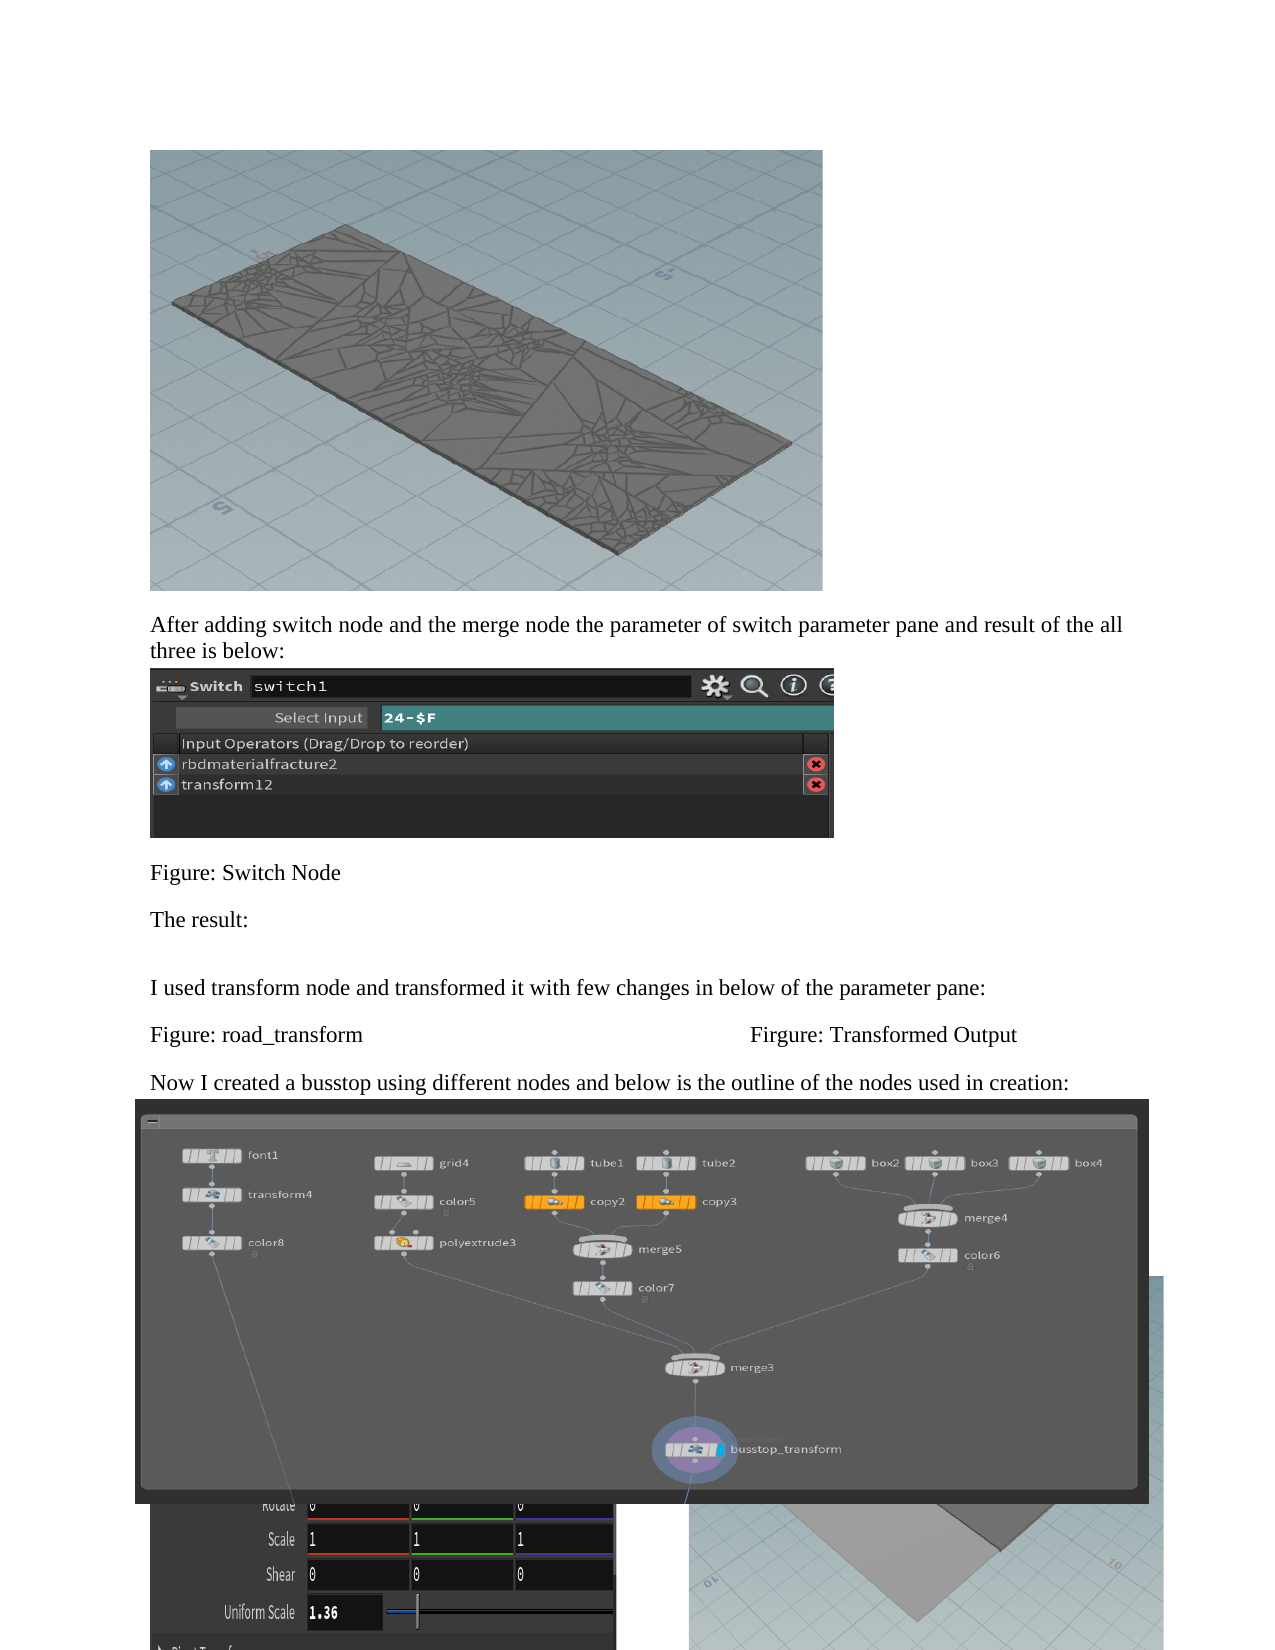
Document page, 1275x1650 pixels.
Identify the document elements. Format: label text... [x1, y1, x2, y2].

text Now I created a busstop using different nodes and below is the outline of the nodes used in creation: [150, 1068, 1125, 1095]
text Figure: road_transform Firgure: Transformed Output [150, 1021, 1125, 1048]
text After adding switch node and the merge node the parameter of switch parameter pane and result of the all three is below: [150, 611, 1125, 664]
picture [150, 150, 823, 591]
picture [135, 1099, 1164, 1650]
picture [150, 668, 834, 838]
text The result: [150, 906, 1125, 932]
text I used transform node and transformed it with few changes in below of the parameter pane: [150, 974, 1125, 1001]
